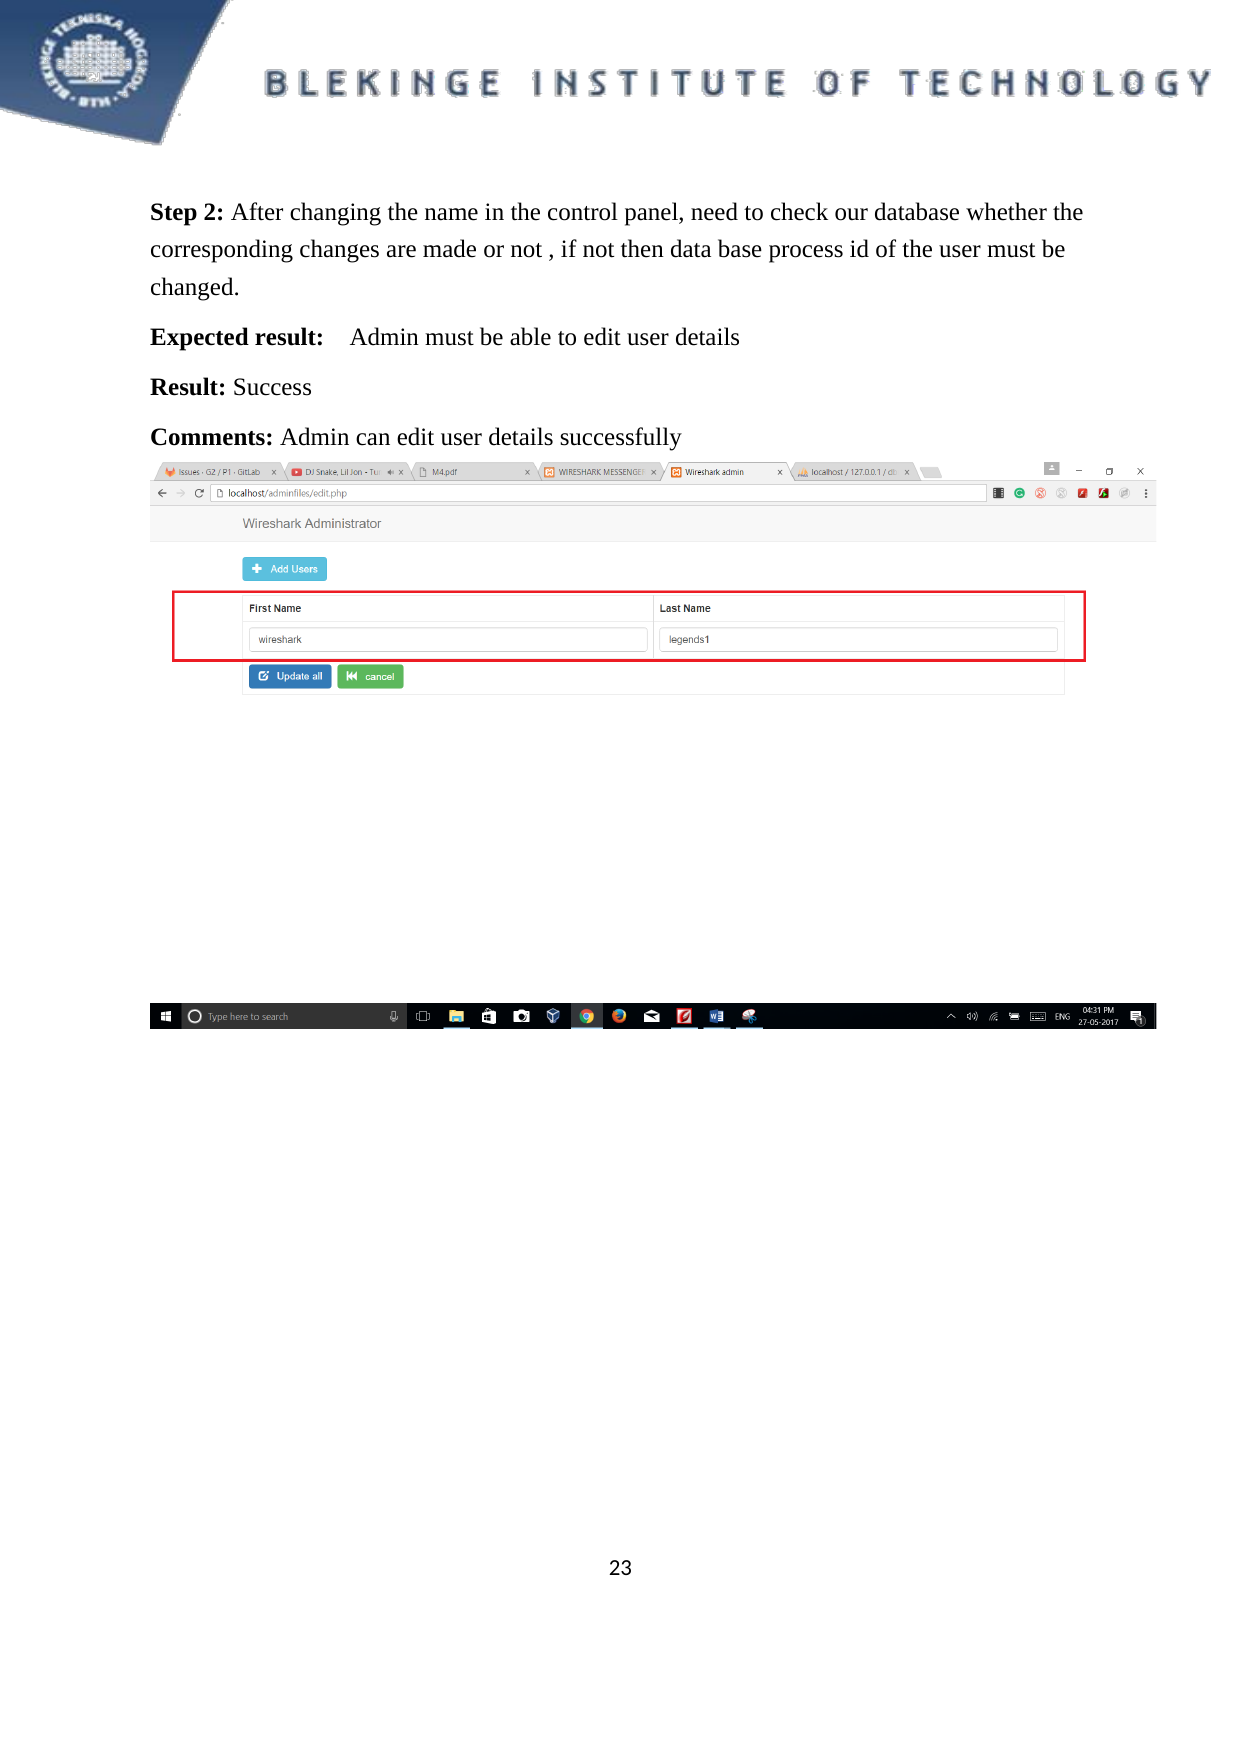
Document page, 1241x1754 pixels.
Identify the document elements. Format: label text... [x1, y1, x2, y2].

picture [150, 462, 1157, 1029]
text Result: Success [150, 363, 1156, 400]
text Comments: Admin can edit user details successfully [150, 413, 1156, 450]
text Expected result: Admin must be able to edit user details [150, 313, 1156, 350]
picture [0, 0, 1211, 157]
text Step 2: After changing the name in the control panel, need to check our database whether the corresponding changes are made or not , if not then data base process id of the user must be changed. [150, 188, 1156, 300]
